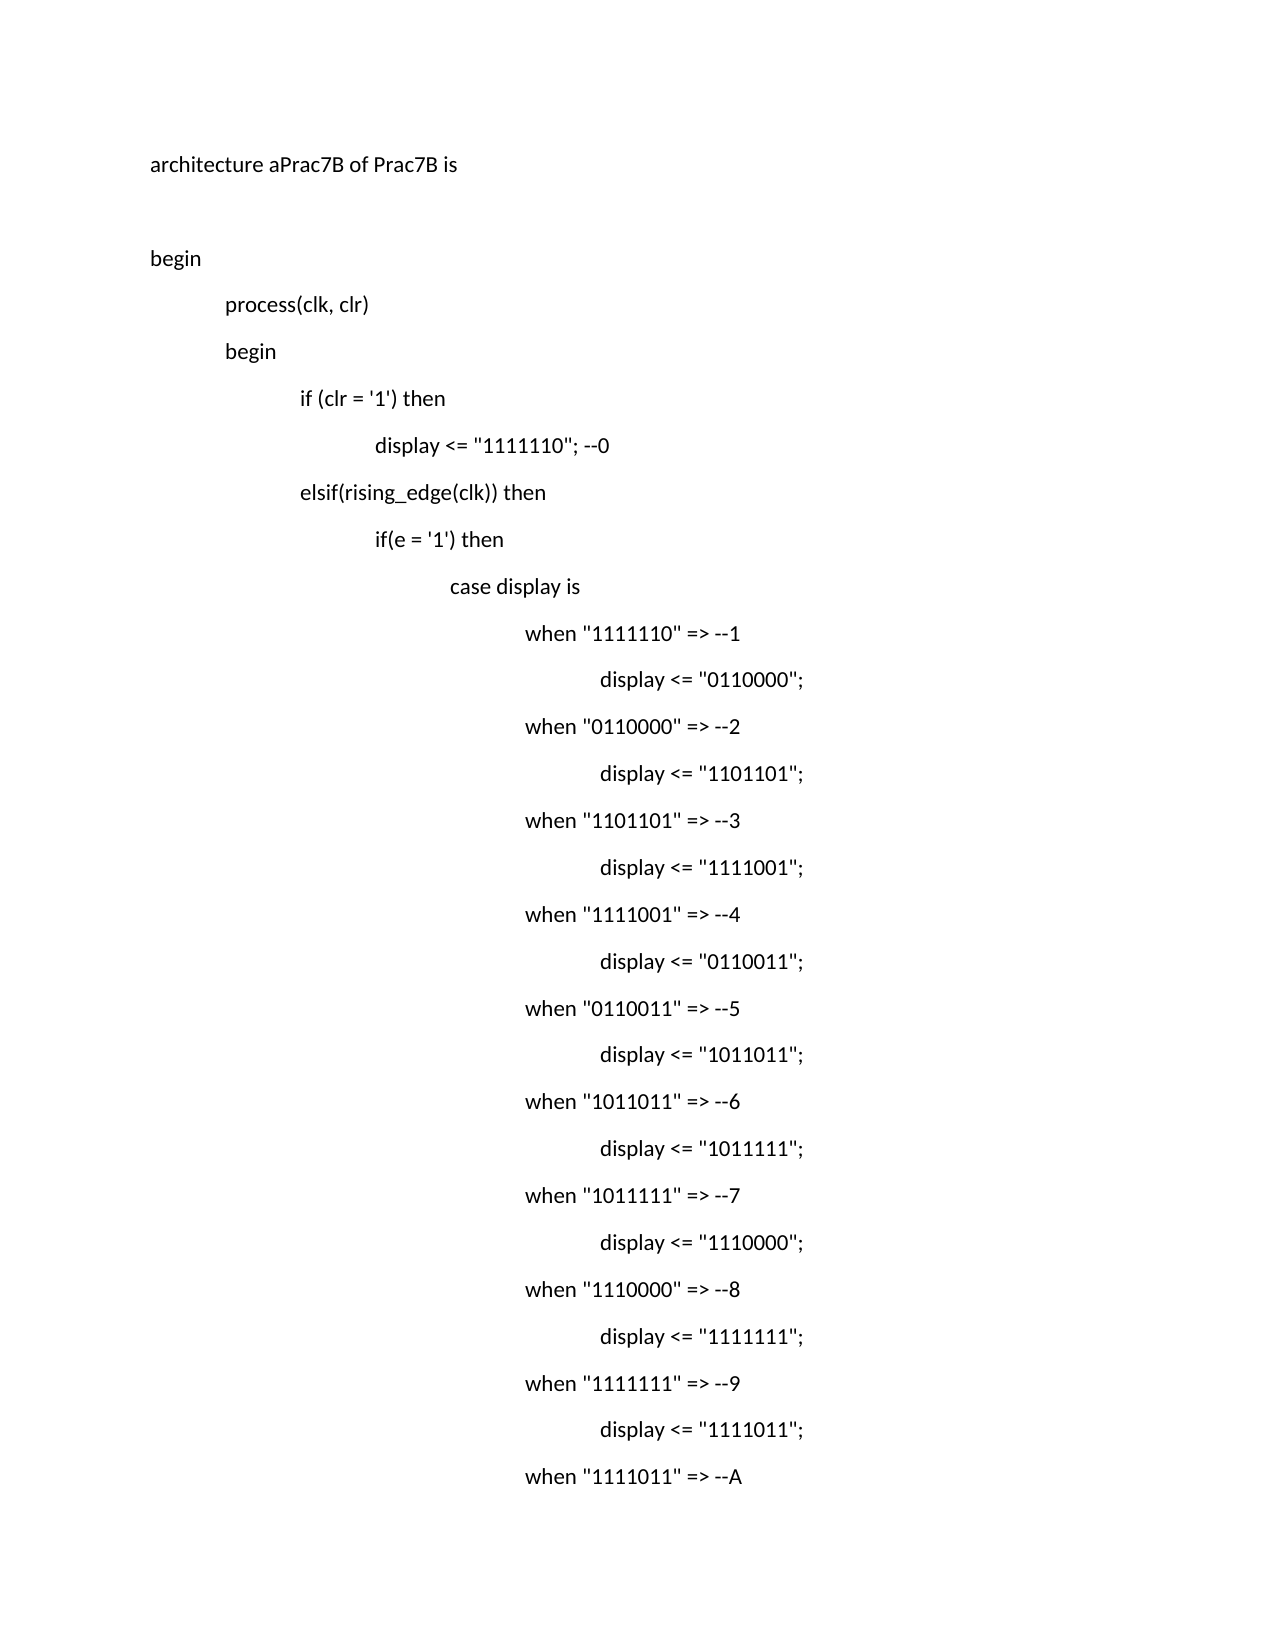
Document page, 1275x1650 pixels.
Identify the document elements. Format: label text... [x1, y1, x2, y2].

text architecture aPrac7B of Prac7B is [150, 150, 1125, 178]
text when "1101101" => --3 [150, 806, 1125, 834]
text display <= "1111110"; --0 [150, 431, 1125, 459]
text if (clr = '1') then [150, 384, 1125, 412]
text if(e = '1') then [150, 525, 1125, 553]
text when "0110011" => --5 [150, 994, 1125, 1022]
text when "1111011" => --A [150, 1462, 1125, 1491]
text when "1011111" => --7 [150, 1181, 1125, 1209]
text begin [150, 244, 1125, 272]
text when "0110000" => --2 [150, 712, 1125, 741]
text begin [150, 337, 1125, 366]
text when "1111001" => --4 [150, 900, 1125, 928]
text display <= "1011011"; [150, 1041, 1125, 1069]
text elsif(rising_edge(clk)) then [150, 478, 1125, 506]
text display <= "1111111"; [150, 1322, 1125, 1350]
text display <= "1111011"; [150, 1416, 1125, 1444]
text display <= "0110011"; [150, 947, 1125, 975]
text display <= "1101101"; [150, 759, 1125, 787]
text case display is [150, 572, 1125, 600]
text display <= "1111001"; [150, 853, 1125, 881]
text when "1111111" => --9 [150, 1369, 1125, 1397]
text process(clk, clr) [150, 291, 1125, 319]
text when "1111110" => --1 [150, 619, 1125, 647]
text display <= "0110000"; [150, 666, 1125, 694]
text when "1110000" => --8 [150, 1275, 1125, 1303]
text display <= "1110000"; [150, 1228, 1125, 1256]
text when "1011011" => --6 [150, 1087, 1125, 1116]
text display <= "1011111"; [150, 1134, 1125, 1162]
